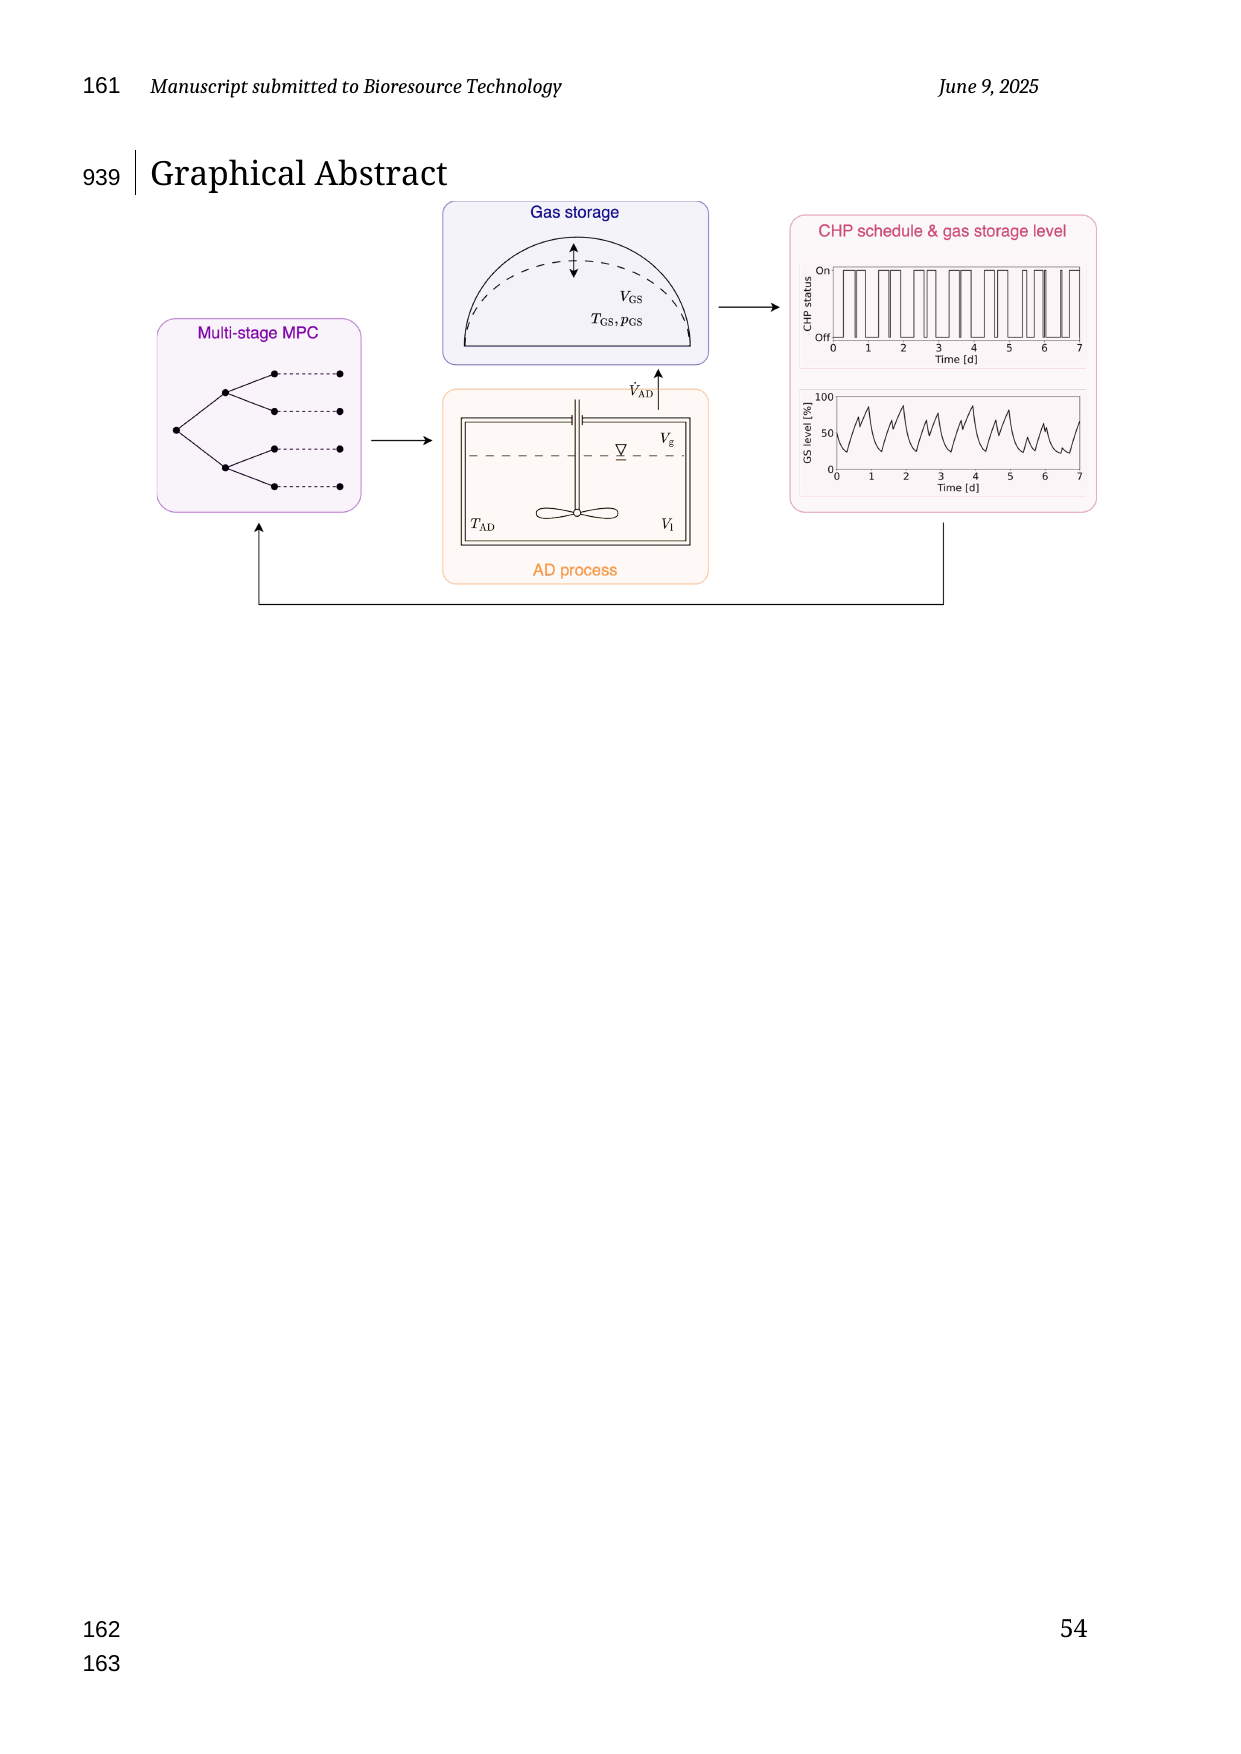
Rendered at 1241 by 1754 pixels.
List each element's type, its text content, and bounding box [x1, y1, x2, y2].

subtitle Graphical Abstract [150, 150, 1090, 195]
picture [156, 201, 1097, 613]
